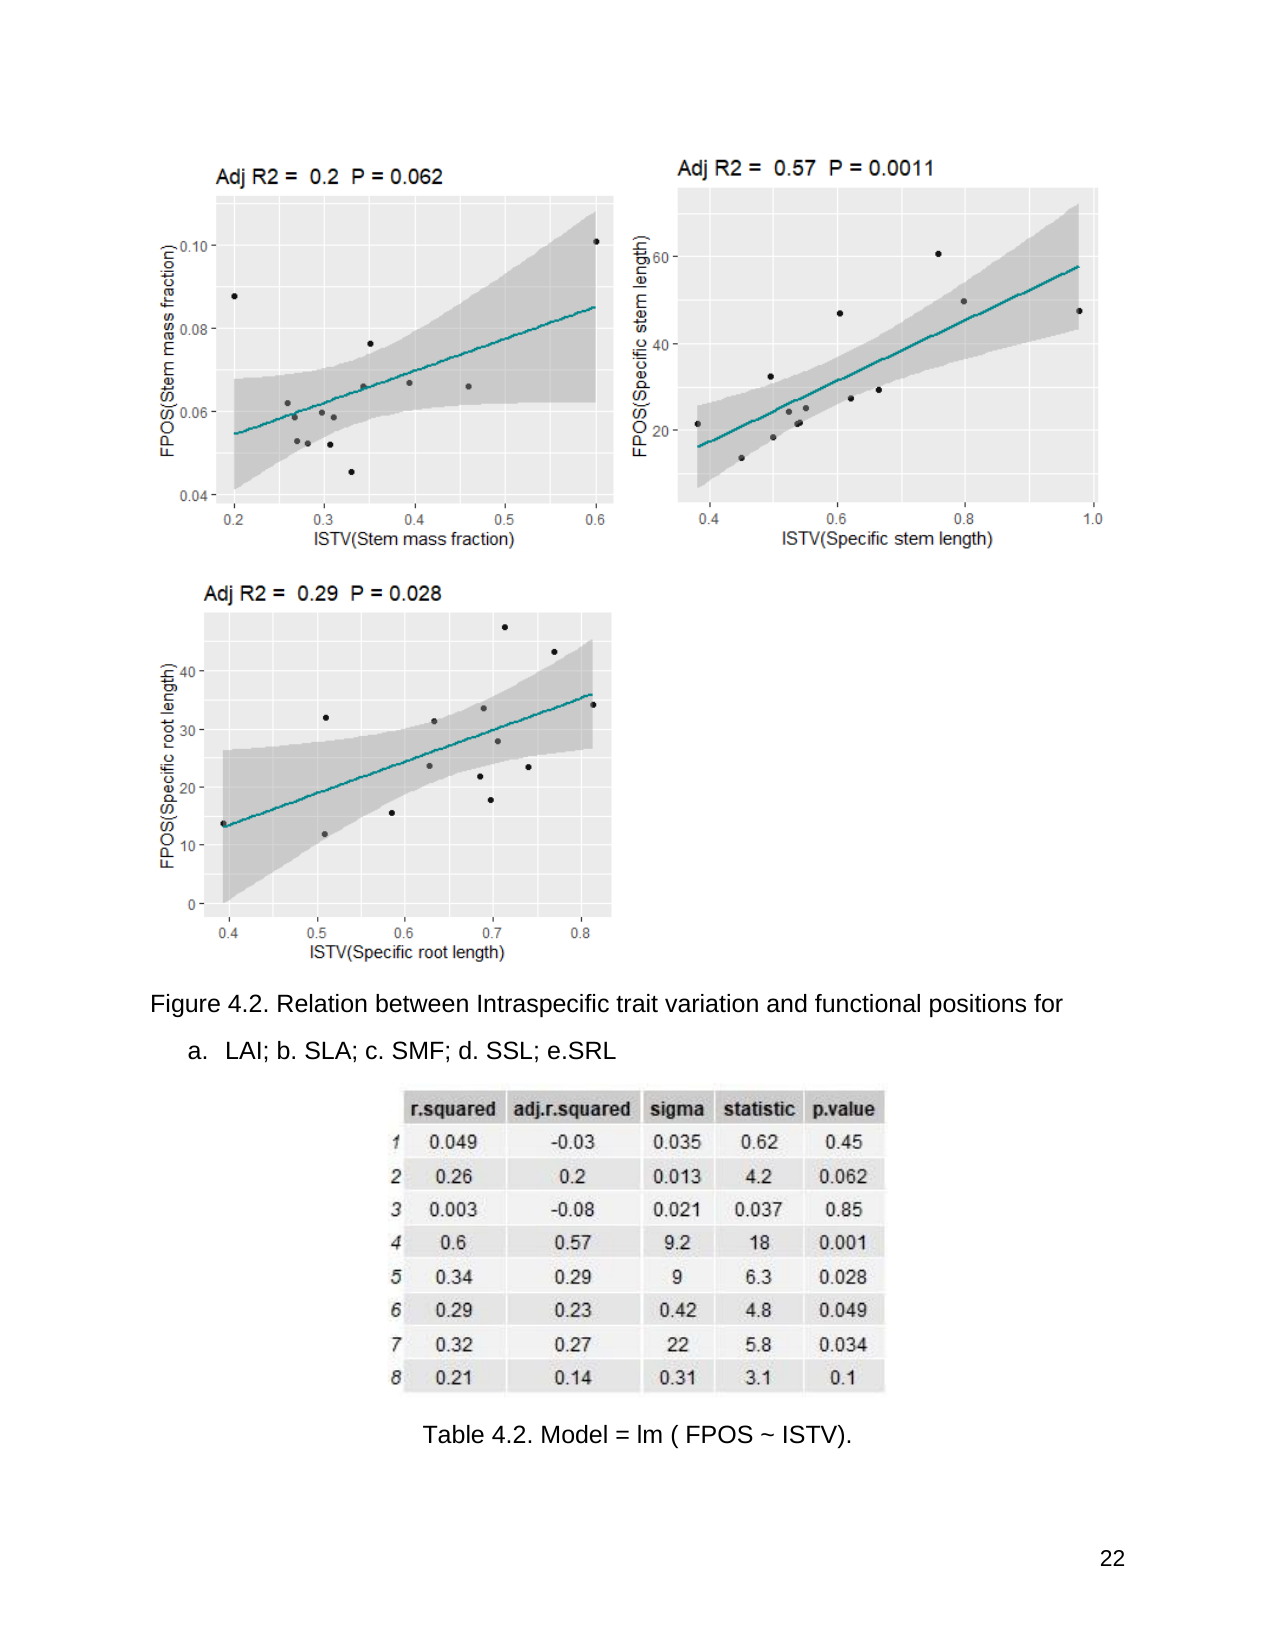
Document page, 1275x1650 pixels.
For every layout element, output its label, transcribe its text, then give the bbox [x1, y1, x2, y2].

picture [387, 1083, 888, 1402]
picture [150, 150, 1108, 557]
text Figure 4.2. Relation between Intraspecific trait variation and functional positions for [150, 988, 1125, 1017]
list LAI; b. SLA; c. SMF; d. SSL; e.SRL [187, 1036, 1125, 1065]
picture [150, 575, 621, 970]
text Table 4.2. Model = lm ( FPOS ~ ISTV). [150, 1420, 1125, 1449]
